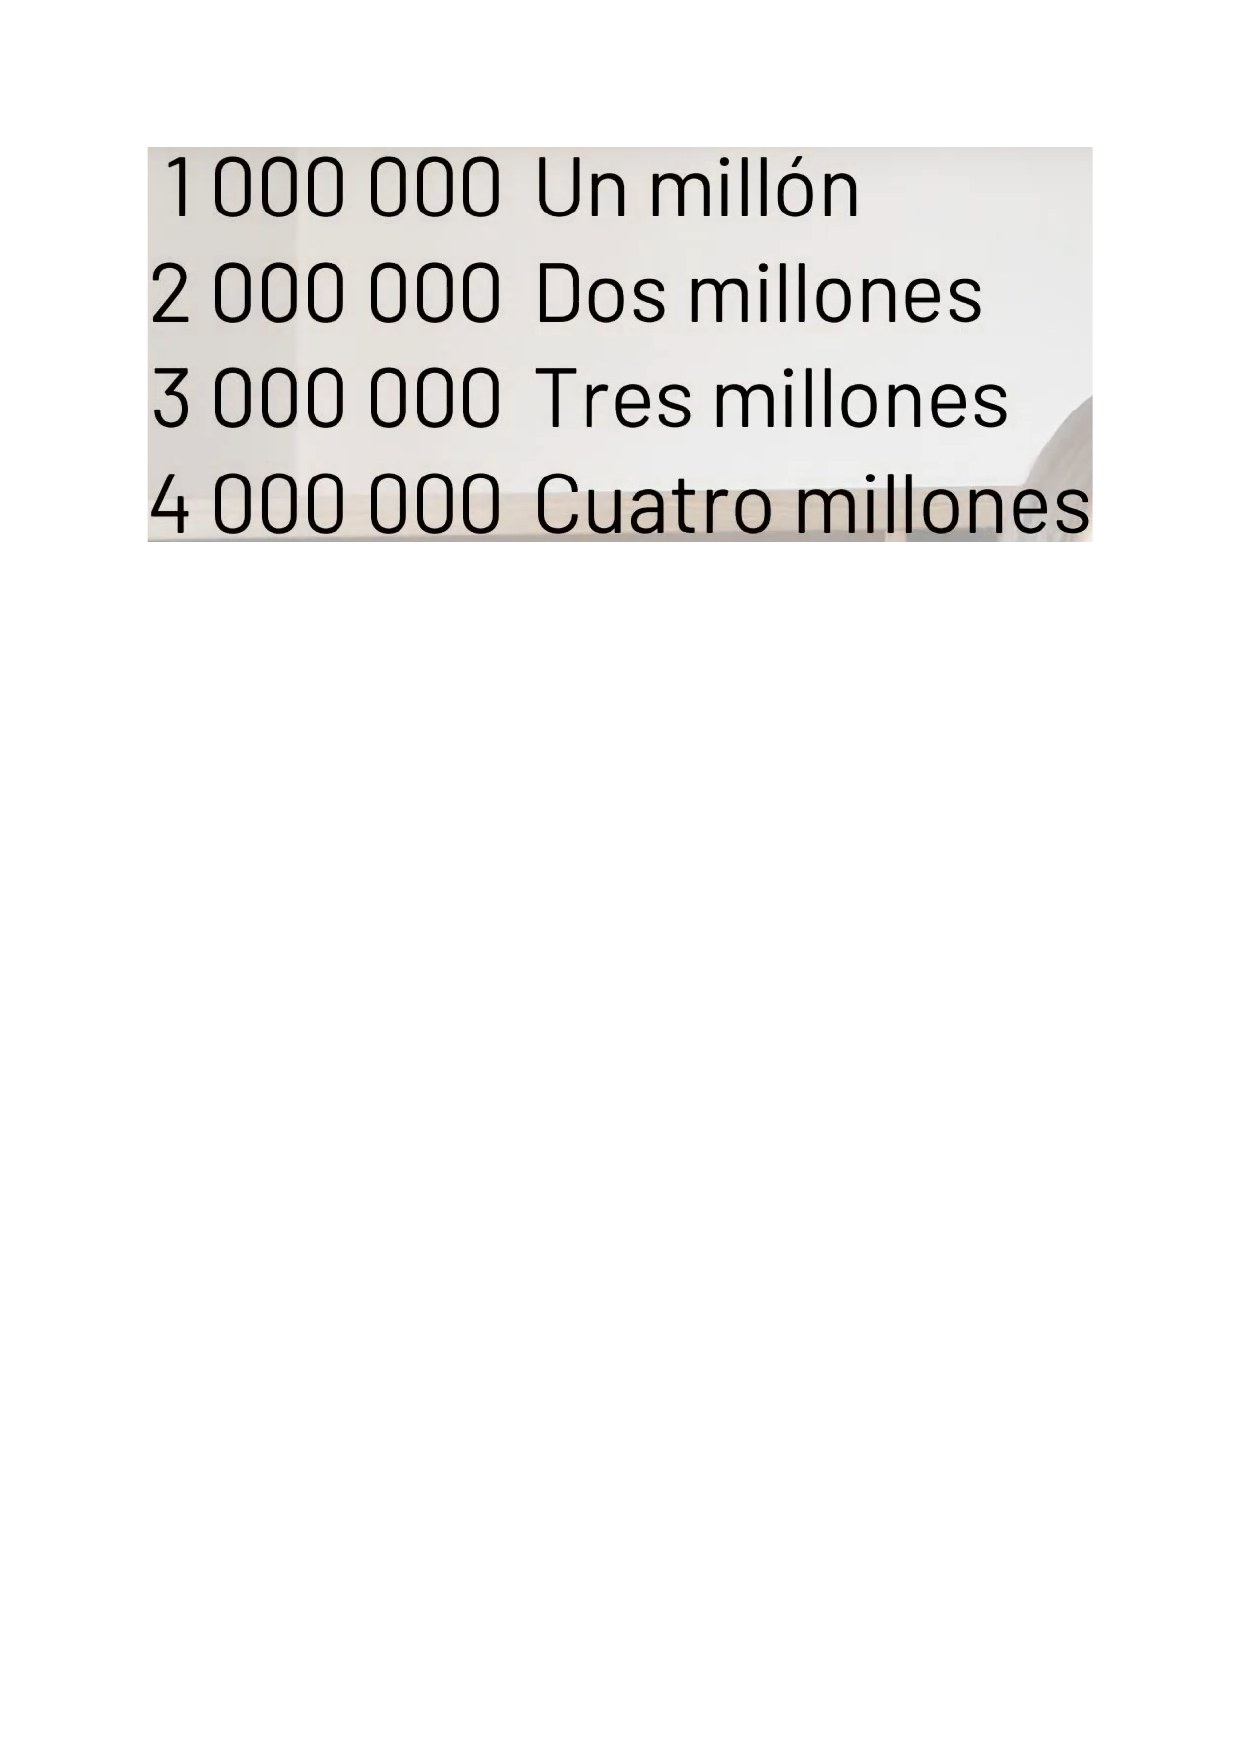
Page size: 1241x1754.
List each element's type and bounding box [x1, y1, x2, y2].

picture [147, 147, 1093, 542]
